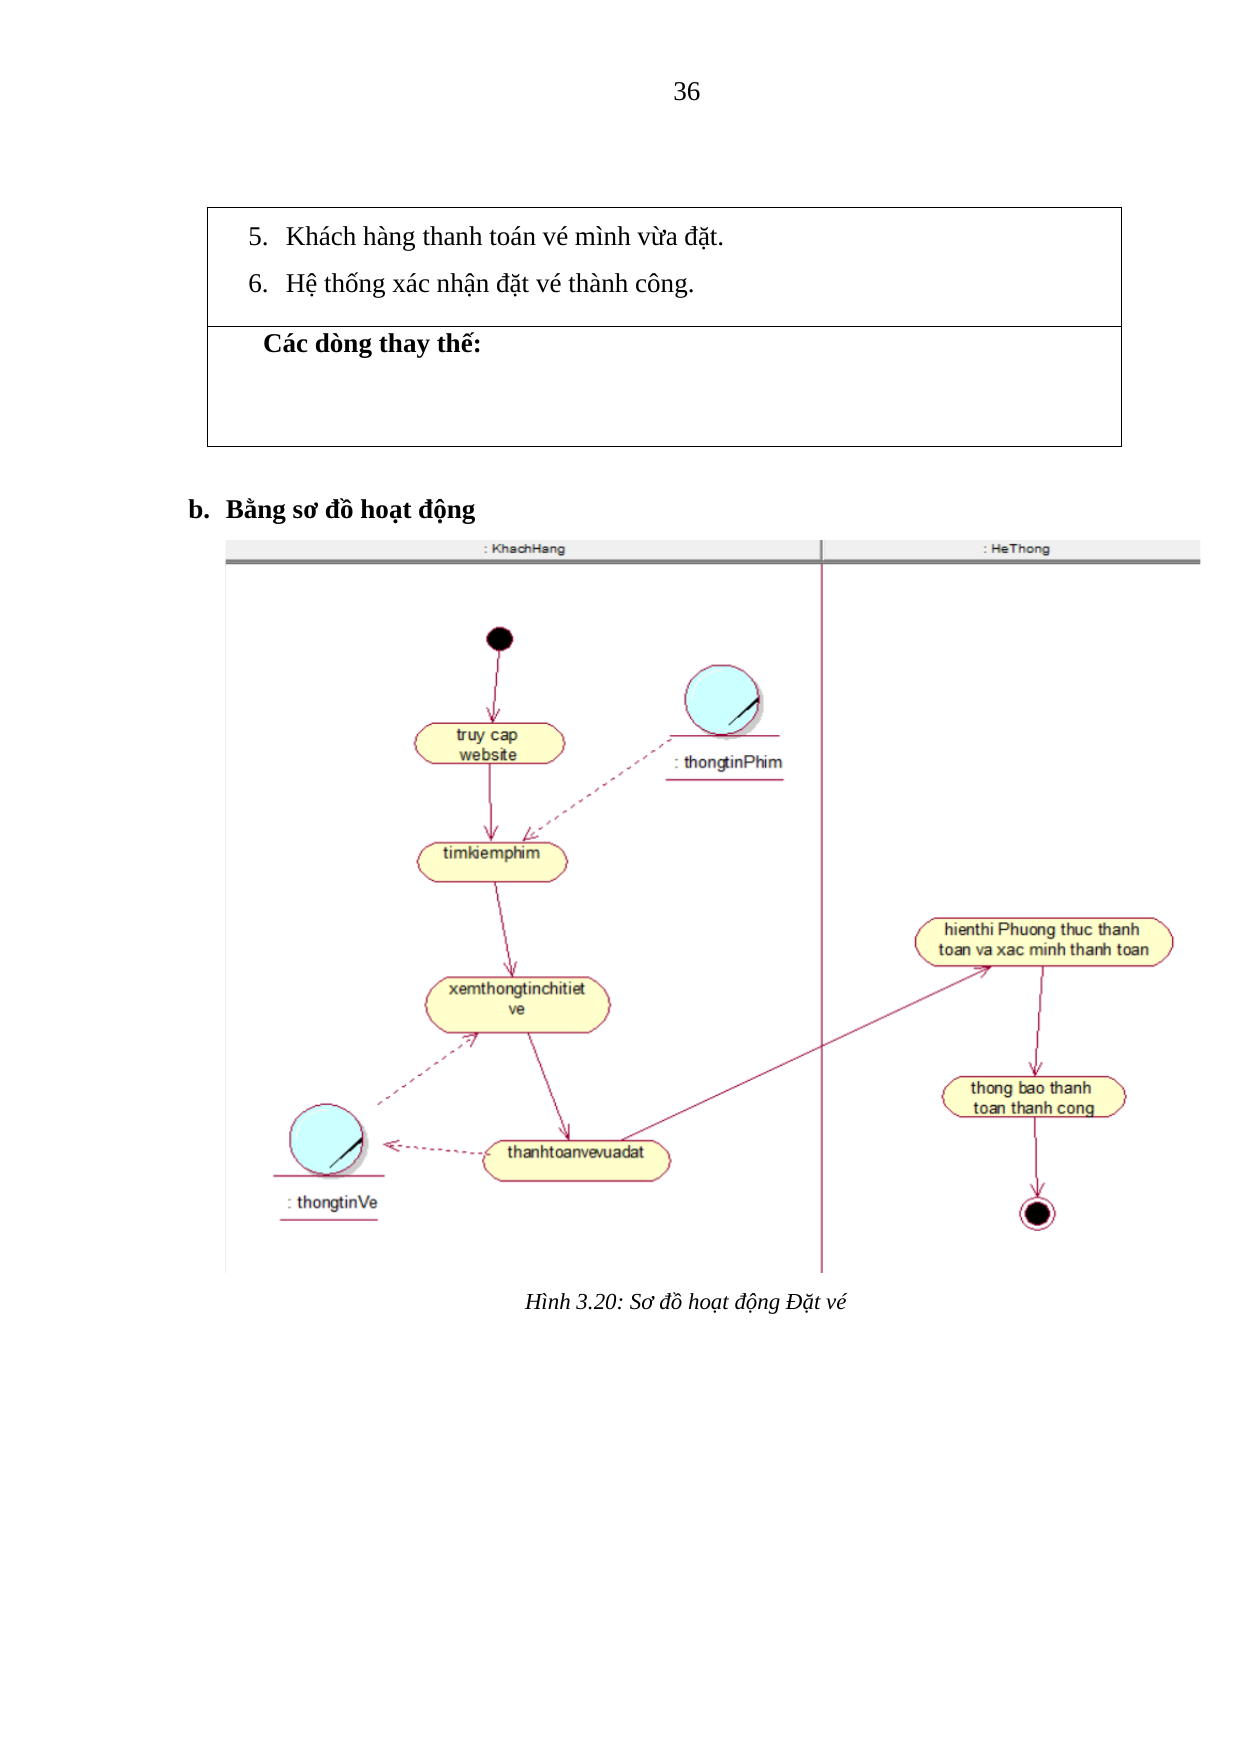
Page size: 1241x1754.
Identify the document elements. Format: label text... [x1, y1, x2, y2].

list Bằng sơ đồ hoạt động [188, 493, 1122, 524]
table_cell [208, 208, 1121, 326]
picture [225, 540, 1201, 1273]
table_cell Các dòng thay thế: [208, 327, 1121, 446]
